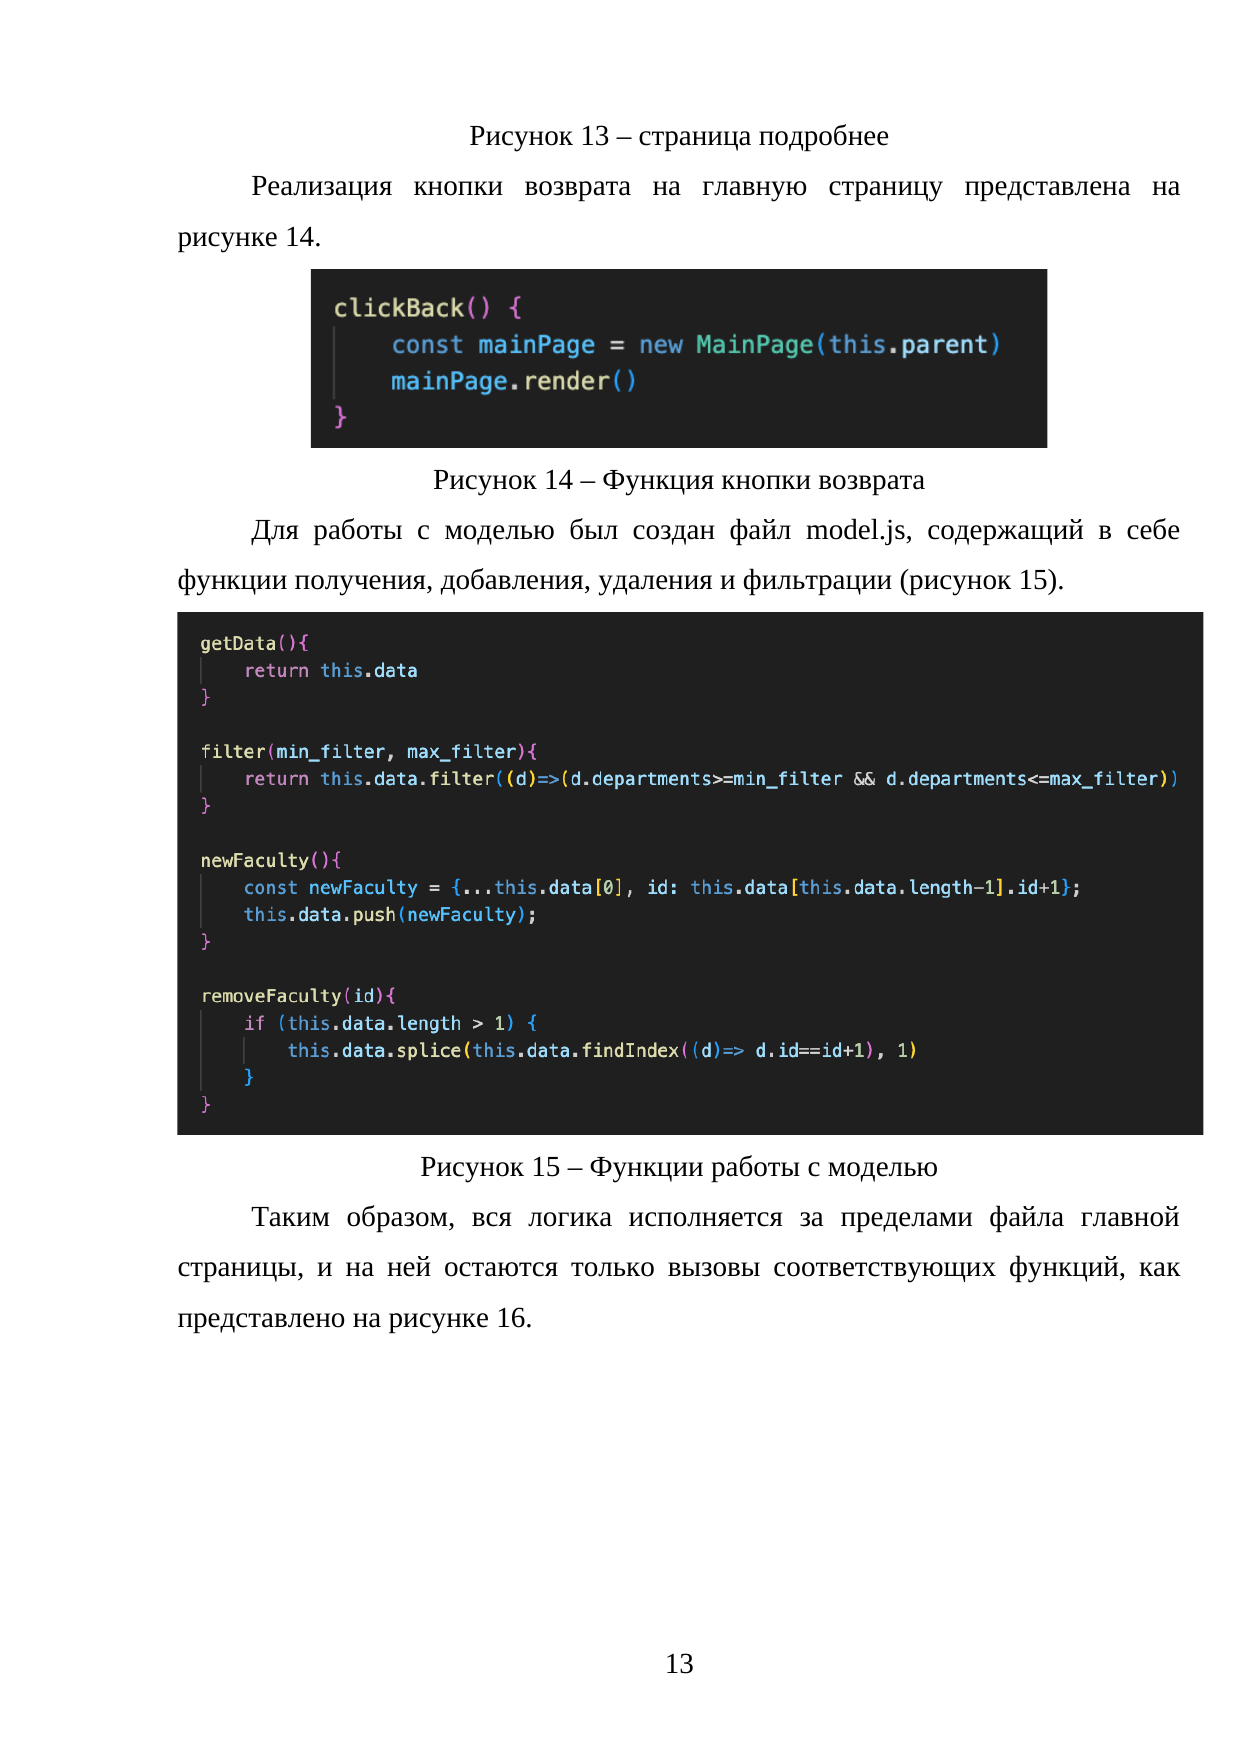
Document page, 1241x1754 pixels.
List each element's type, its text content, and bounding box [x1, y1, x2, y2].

text Реализация кнопки возврата на главную страницу представлена на рисунке 14. [177, 168, 1181, 252]
text Для работы с моделью был создан файл model.js, содержащий в себе функции получения, добавления, удаления и фильтрации (рисунок 15). [177, 512, 1181, 596]
text Таким образом, вся логика исполняется за пределами файла главной страницы, и на ней остаются только вызовы соответствующих функций, как представлено на рисунке 16. [177, 1199, 1181, 1333]
text Рисунок 15 – Функции работы с моделью [177, 1149, 1181, 1182]
text Рисунок 13 – страница подробнее [177, 118, 1181, 152]
picture [310, 269, 1048, 448]
picture [177, 612, 1204, 1135]
text Рисунок 14 – Функция кнопки возврата [177, 462, 1181, 495]
